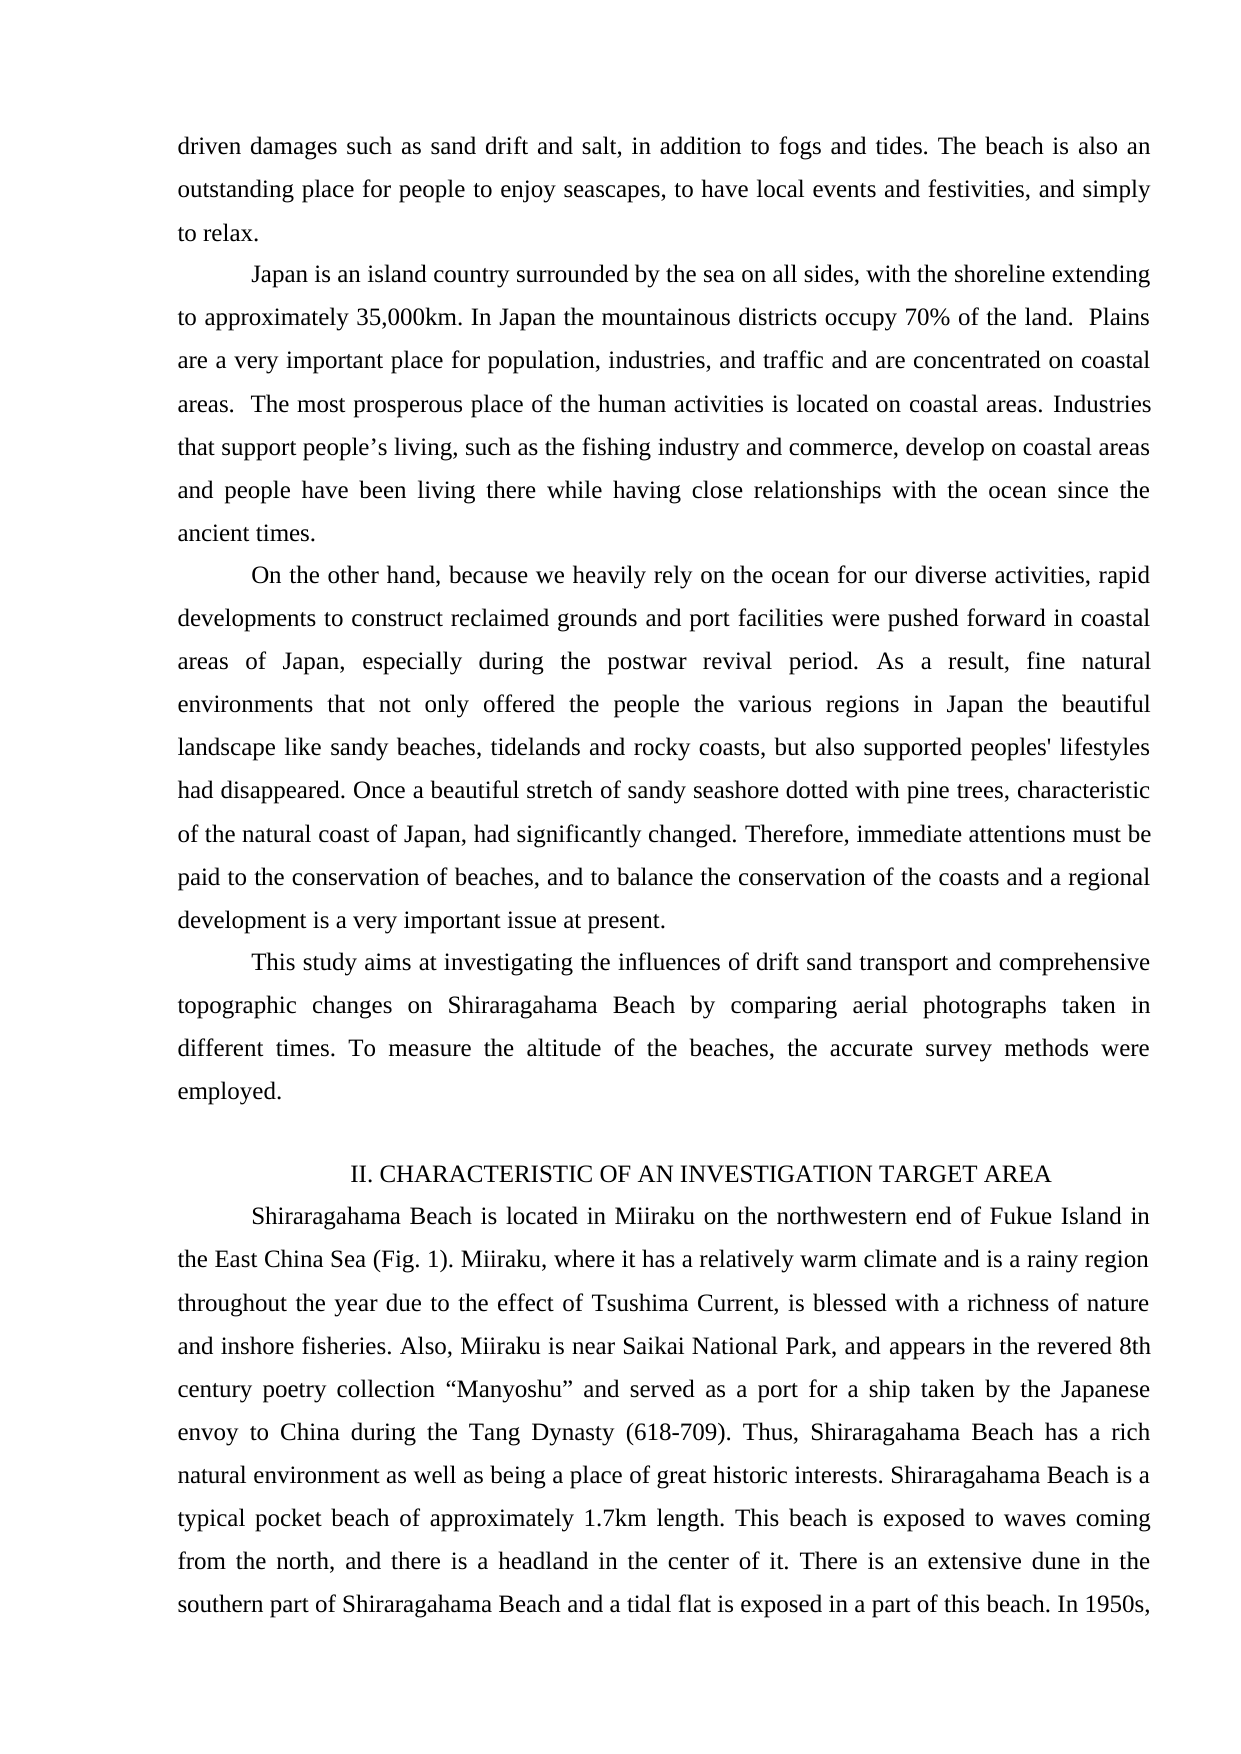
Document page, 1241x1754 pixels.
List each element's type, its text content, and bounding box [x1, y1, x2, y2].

text On the other hand, because we heavily rely on the ocean for our diverse activities, rapid developments to construct reclaimed grounds and port facilities were pushed forward in coastal areas of Japan, especially during the postwar revival period. As a result, fine natural environments that not only offered the people the various regions in Japan the beautiful landscape like sandy beaches, tidelands and rocky coasts, but also supported peoples' lifestyles had disappeared. Once a beautiful stretch of sandy seashore dotted with pine trees, characteristic of the natural coast of Japan, had significantly changed. Therefore, immediate attentions must be paid to the conservation of beaches, and to balance the conservation of the coasts and a regional development is a very important issue at present. [177, 556, 1152, 938]
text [177, 1197, 1152, 1623]
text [177, 127, 1152, 251]
text This study aims at investigating the influences of drift sand transport and comprehensive topographic changes on Shiraragahama Beach by comparing aerial photographs taken in different times. To measure the altitude of the beaches, the accurate survey methods were employed. [177, 942, 1152, 1109]
text Japan is an island country surrounded by the sea on all sides, with the shoreline extending to approximately 35,000km. In Japan the mountainous districts occupy 70% of the land. Plains are a very important place for population, industries, and traffic and are concentrated on coastal areas. The most prosperous place of the human activities is located on coastal areas. Industries that support people’s living, such as the fishing industry and commerce, develop on coastal areas and people have been living there while having close relationships with the ocean since the ancient times. [177, 255, 1152, 551]
text II. CHARACTERISTIC OF AN INVESTIGATION TARGET AREA [177, 1155, 1152, 1193]
